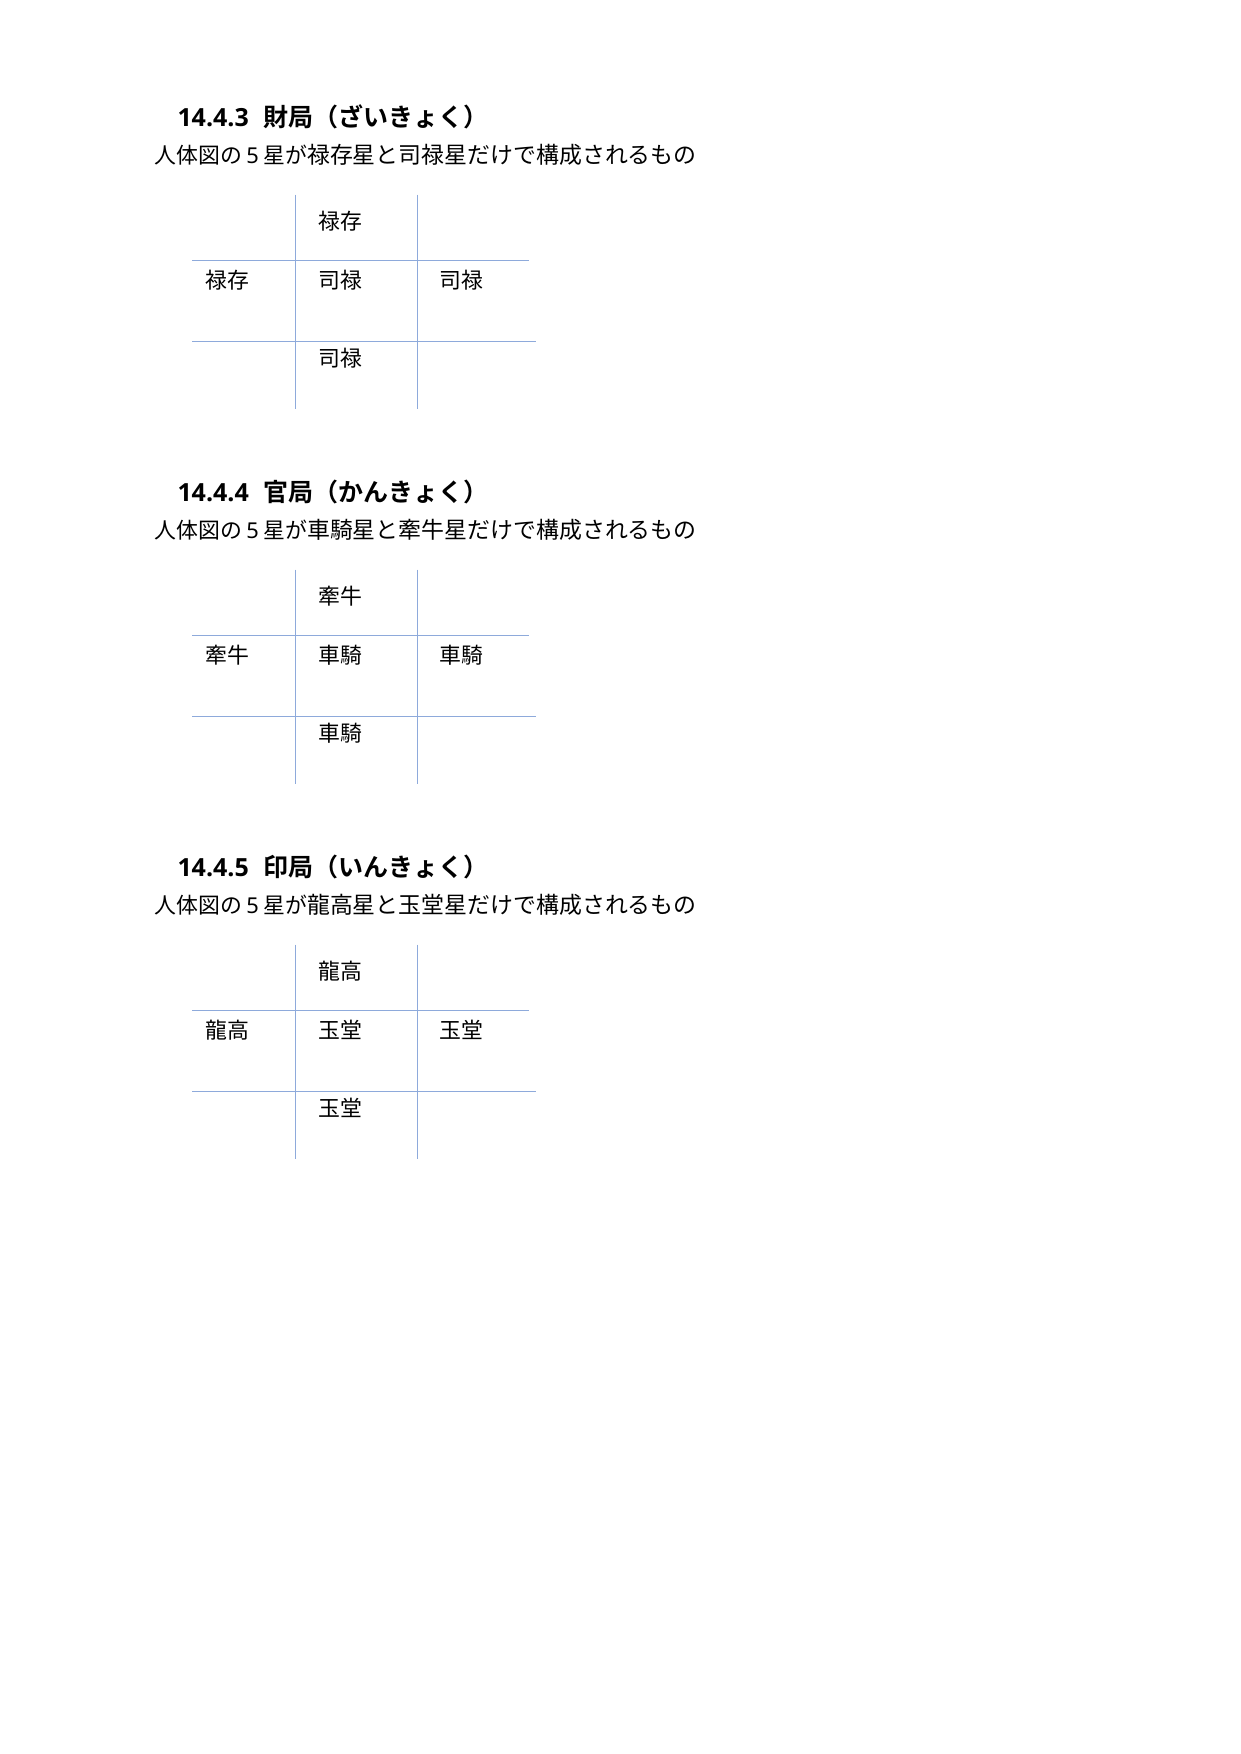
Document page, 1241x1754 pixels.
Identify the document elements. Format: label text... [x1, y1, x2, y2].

text 人体図の5星が龍高星と玉堂星だけで構成されるもの [154, 884, 1167, 922]
list 官局（かんきょく） [177, 472, 1145, 509]
text 人体図の5星が車騎星と牽牛星だけで構成されるもの [154, 509, 1167, 547]
text 人体図の5星が禄存星と司禄星だけで構成されるもの [154, 134, 1167, 172]
list 財局（ざいきょく） [177, 97, 1145, 134]
list 印局（いんきょく） [177, 847, 1145, 884]
